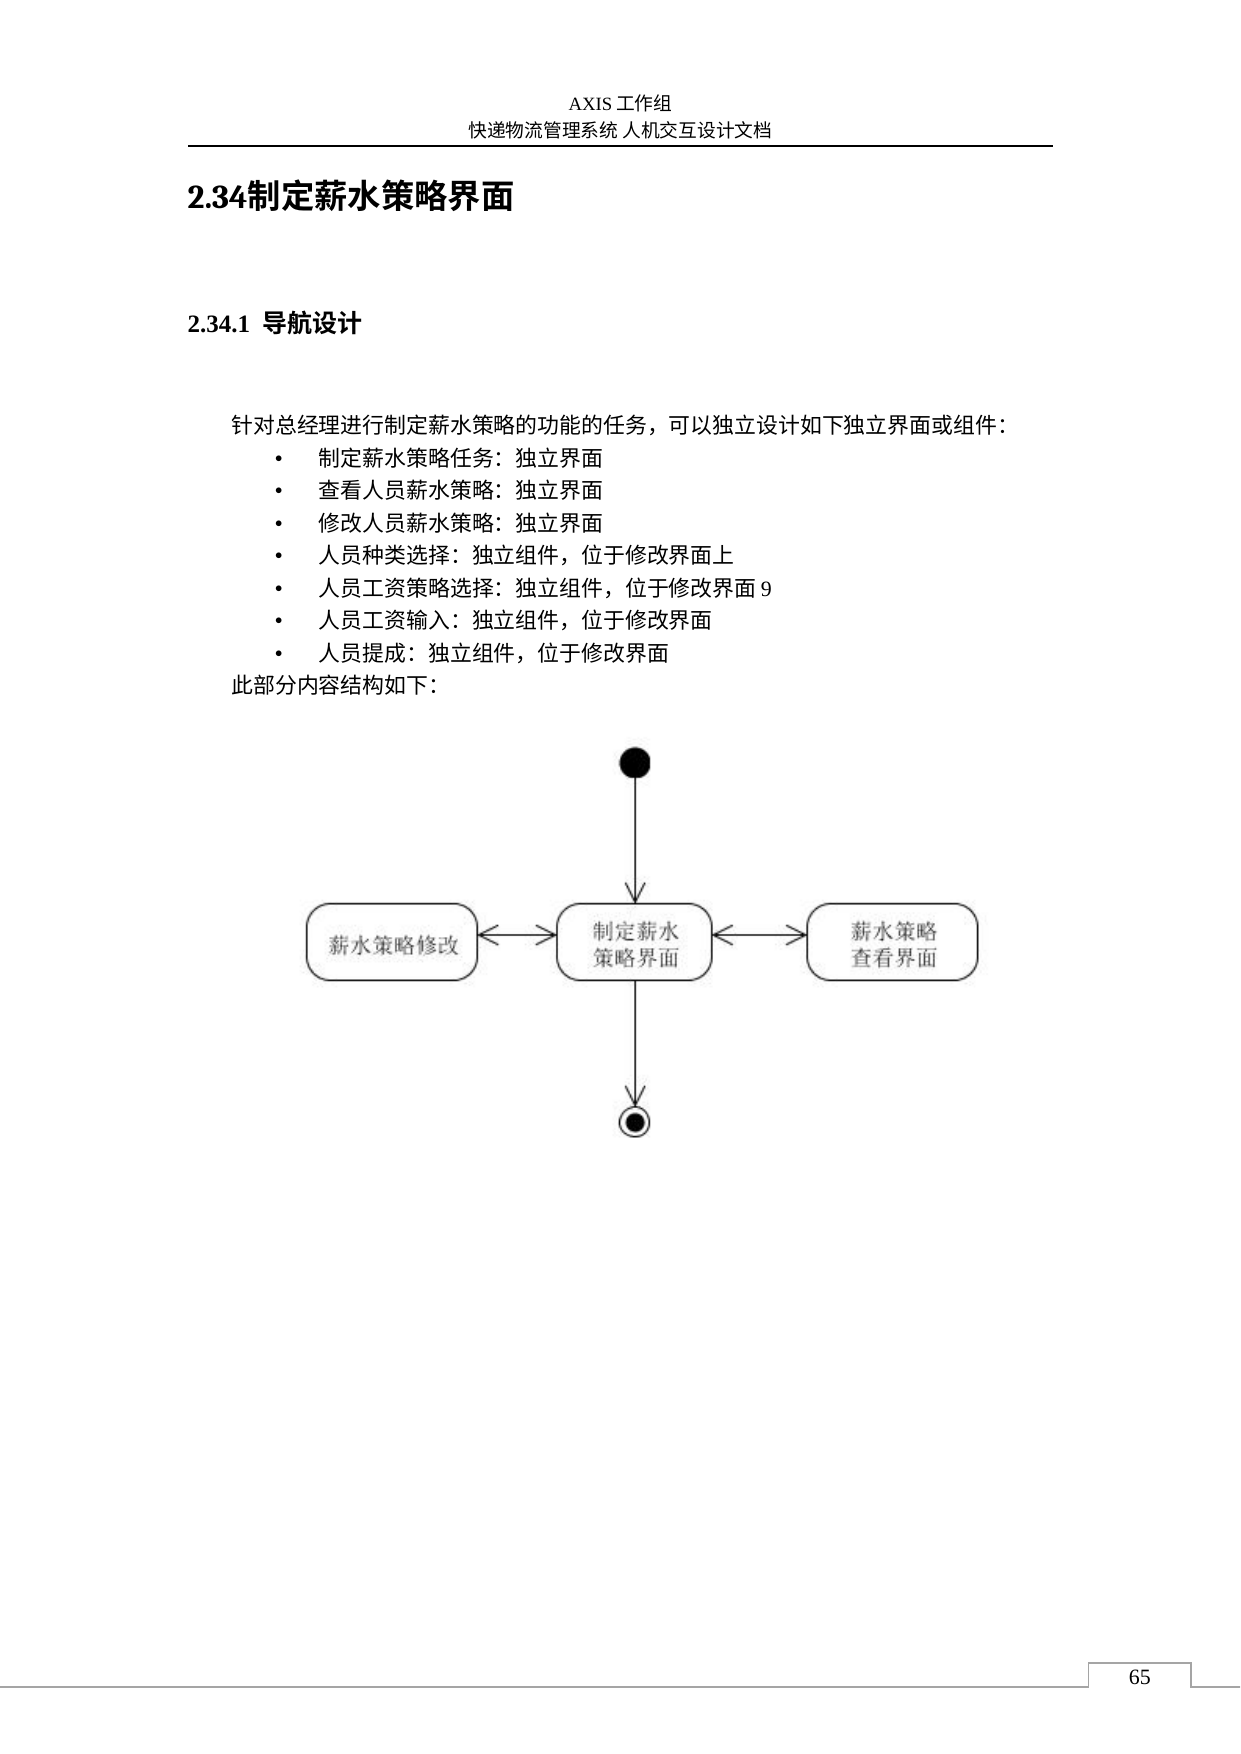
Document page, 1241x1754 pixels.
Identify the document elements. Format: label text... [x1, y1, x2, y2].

list 人员工资策略选择：独立组件，位于修改界面9 [275, 570, 1053, 603]
list 人员种类选择：独立组件，位于修改界面上 [275, 538, 1053, 570]
list 制定薪水策略任务：独立界面 [275, 440, 1053, 473]
text 此部分内容结构如下： [187, 668, 1053, 700]
subtitle 制定薪水策略界面 [187, 162, 1053, 227]
list 人员提成：独立组件，位于修改界面 [275, 635, 1053, 668]
list 查看人员薪水策略：独立界面 [275, 473, 1053, 505]
list 修改人员薪水策略：独立界面 [275, 505, 1053, 538]
list 人员工资输入：独立组件，位于修改界面 [275, 603, 1053, 635]
text 针对总经理进行制定薪水策略的功能的任务，可以独立设计如下独立界面或组件： [231, 408, 1053, 440]
subtitle 导航设计 [187, 289, 1053, 354]
picture [275, 700, 1010, 1169]
